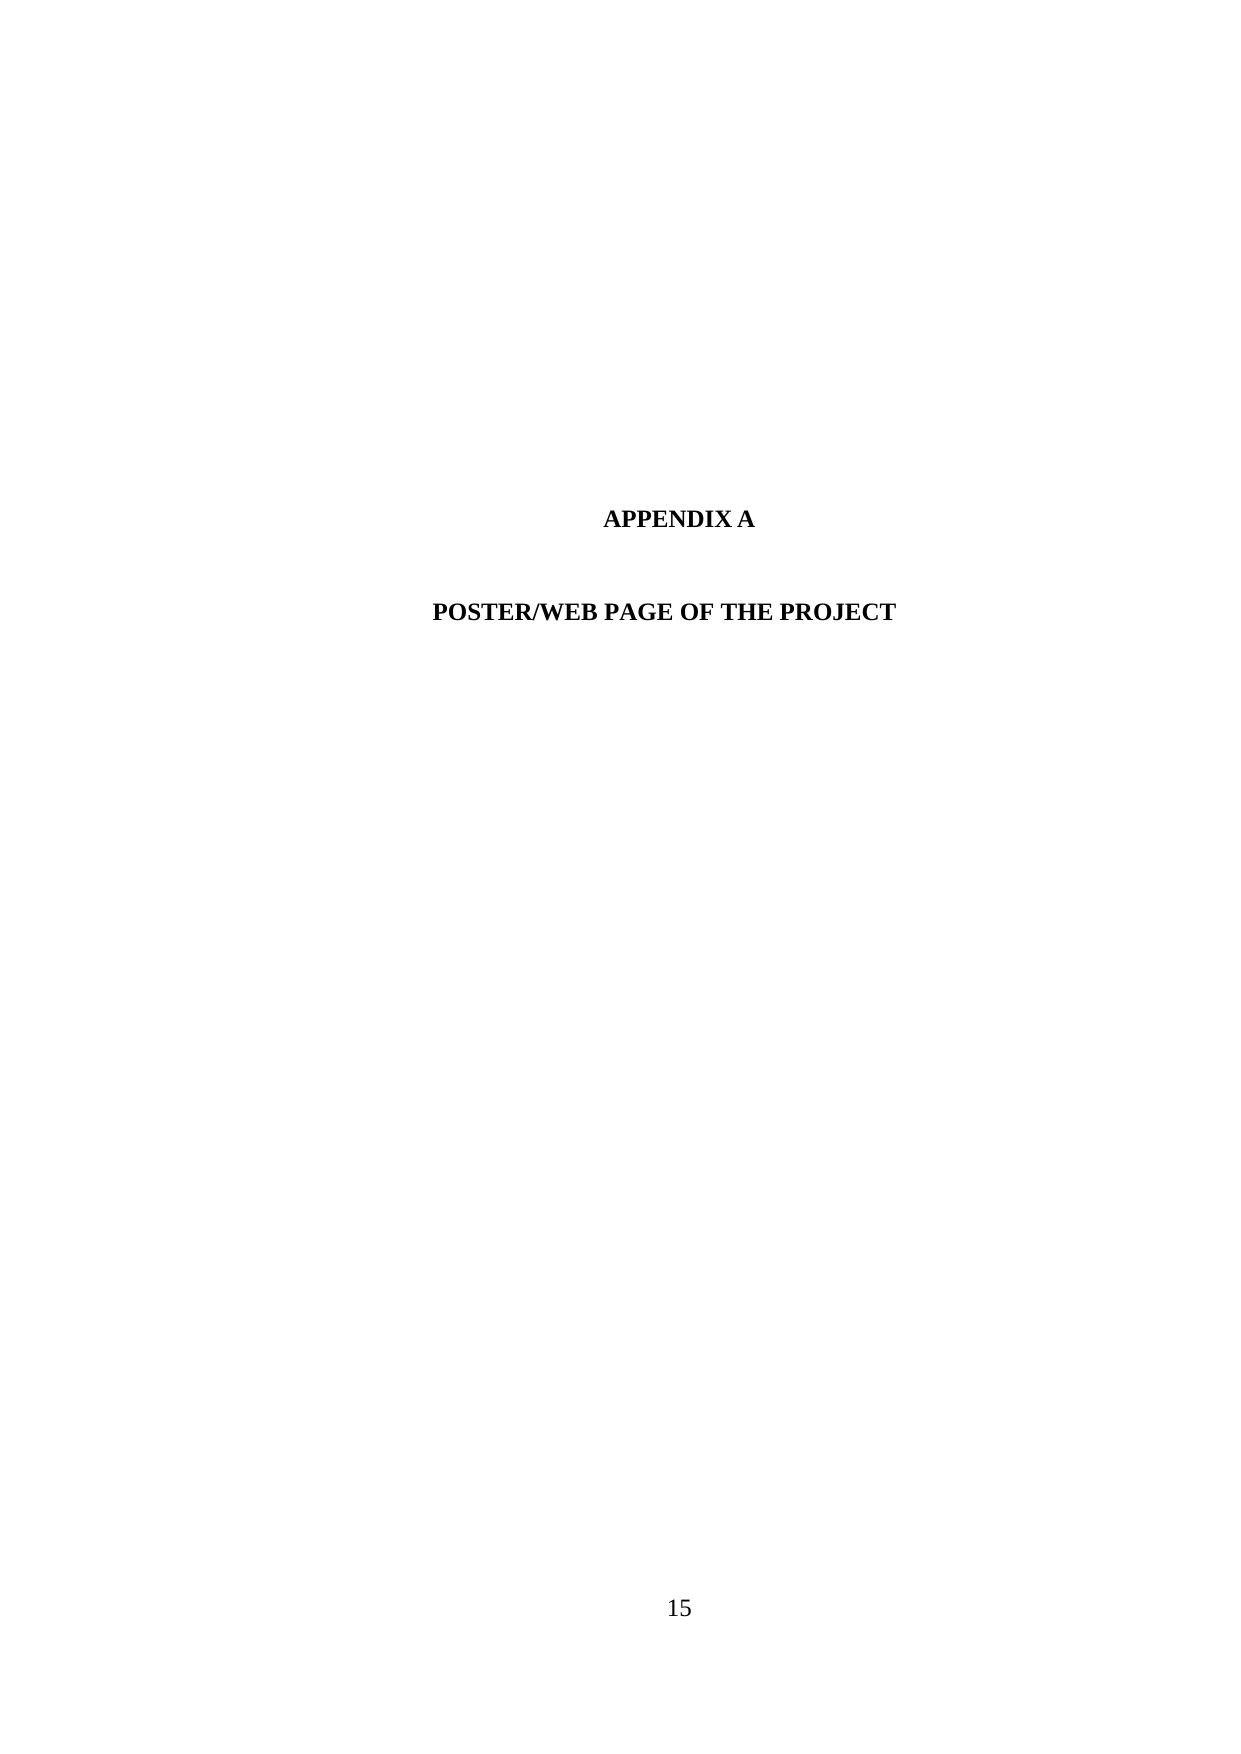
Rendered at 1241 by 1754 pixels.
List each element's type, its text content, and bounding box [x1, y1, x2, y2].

text AppendIx A [236, 504, 1092, 533]
title Poster/Web page of the Project [236, 597, 1092, 626]
